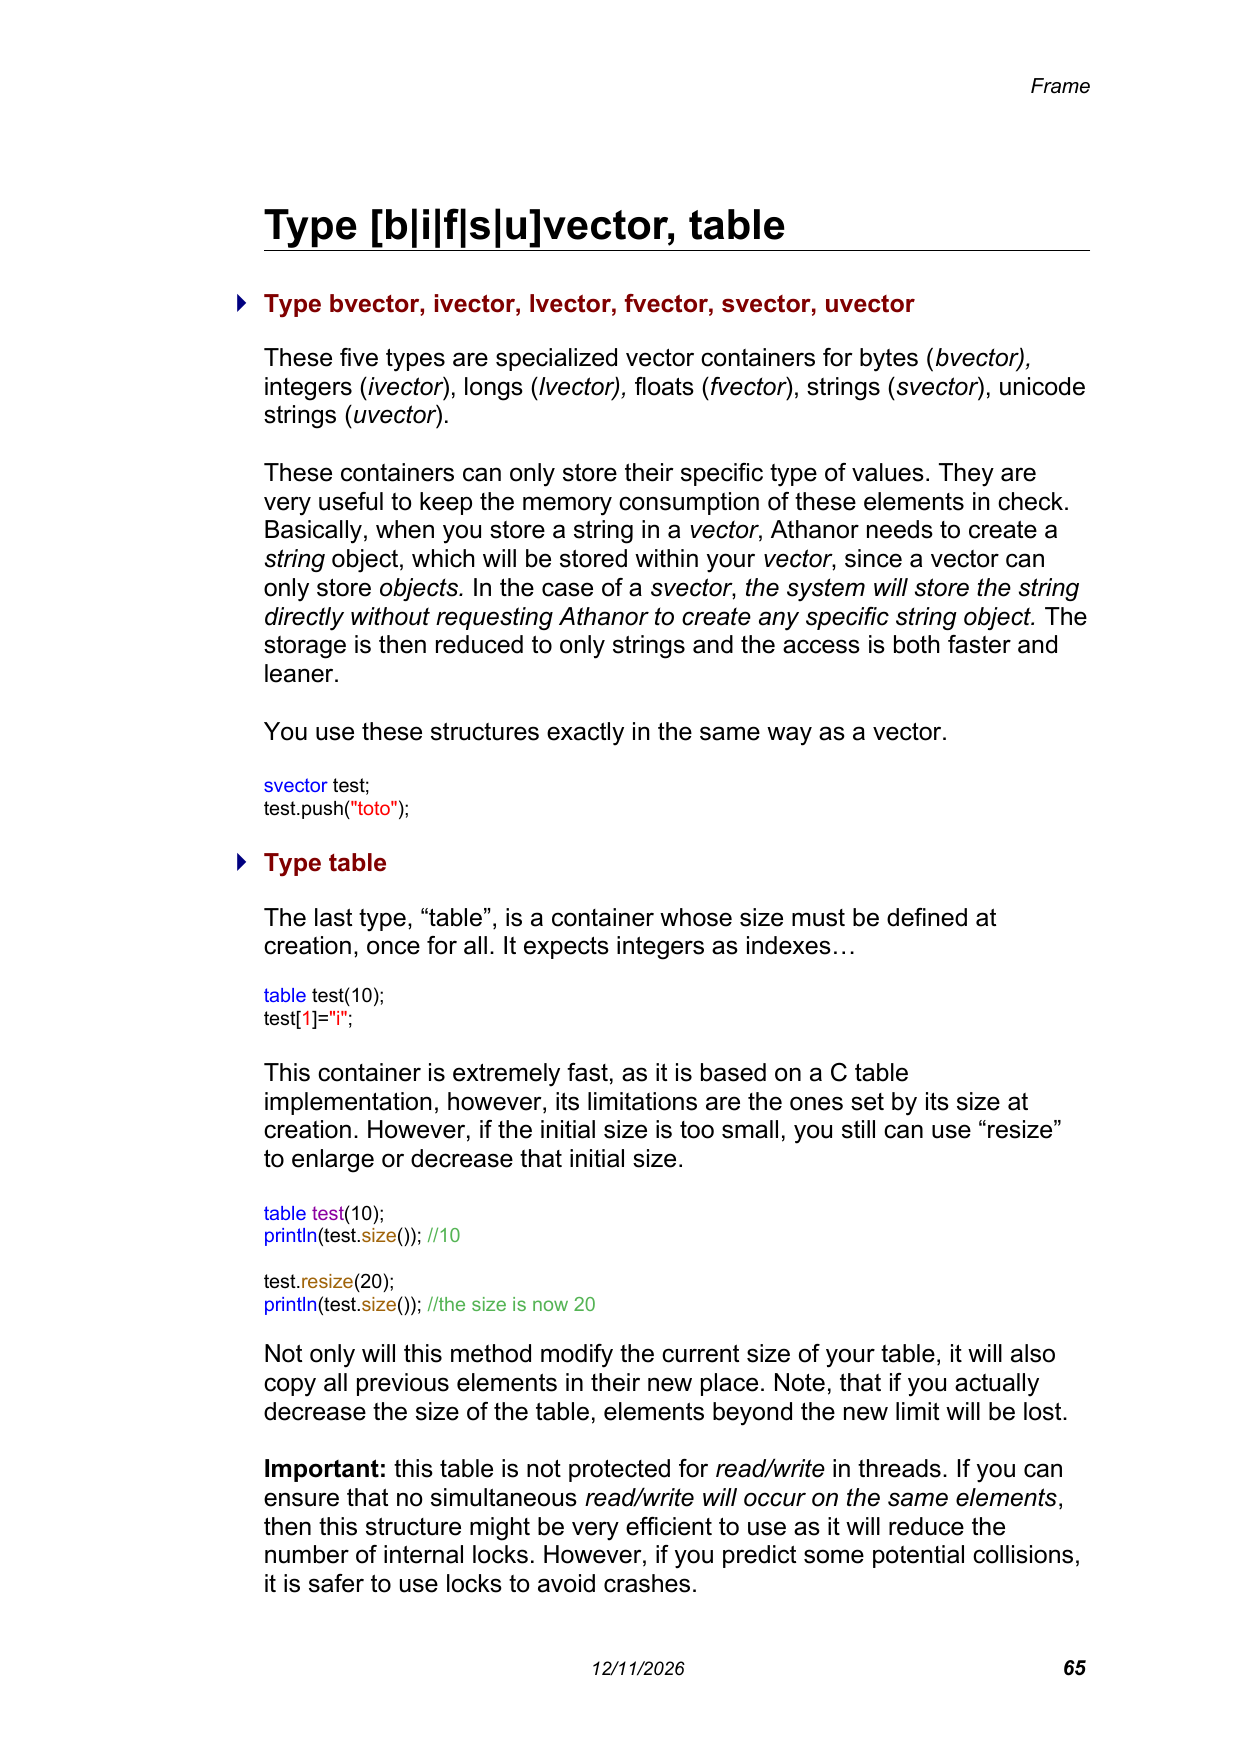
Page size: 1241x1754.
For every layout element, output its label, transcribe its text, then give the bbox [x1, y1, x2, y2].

text test.push("toto"); [263, 797, 1090, 819]
text test[1]="i"; [263, 1006, 1090, 1029]
text This container is extremely fast, as it is based on a C table implementation, however, its limitations are the ones set by its size at creation. However, if the initial size is too small, you still can use “resize” to enlarge or decrease that initial size. [263, 1058, 1090, 1173]
subtitle Type table [226, 848, 1090, 877]
text svector test; [263, 774, 1090, 797]
text Important: this table is not protected for read/write in threads. If you can ensure that no simultaneous read/write will occur on the same elements, then this structure might be very efficient to use as it will reduce the number of internal locks. However, if you predict some potential collisions, it is safer to use locks to avoid crashes. [263, 1454, 1090, 1598]
text println(test.size()); //10 [263, 1224, 1090, 1247]
text The last type, “table”, is a container whose size must be defined at creation, once for all. It expects integers as indexes… [263, 902, 1090, 960]
text Not only will this method modify the current size of your table, it will also copy all previous elements in their new place. Note, that if you actually decrease the size of the table, elements beyond the new limit will be lost. [263, 1339, 1090, 1425]
text table test(10); [263, 1202, 1090, 1224]
text println(test.size()); //the size is now 20 [263, 1292, 1090, 1315]
text These five types are specialized vector containers for bytes (bvector), integers (ivector), longs (lvector), floats (fvector), strings (svector), unicode strings (uvector). [263, 343, 1090, 429]
text test.resize(20); [263, 1270, 1090, 1292]
subtitle Type bvector, ivector, lvector, fvector, svector, uvector [226, 288, 1090, 318]
text You use these structures exactly in the same way as a vector. [263, 717, 1090, 745]
subtitle Type [b|i|f|s|u]vector, table [263, 200, 1090, 251]
text These containers can only store their specific type of values. They are very useful to keep the memory consumption of these elements in check. Basically, when you store a string in a vector, Athanor needs to create a string object, which will be stored within your vector, since a vector can only store objects. In the case of a svector, the system will store the string directly without requesting Athanor to create any specific string object. The storage is then reduced to only strings and the access is both faster and leaner. [263, 458, 1090, 688]
text table test(10); [263, 984, 1090, 1006]
